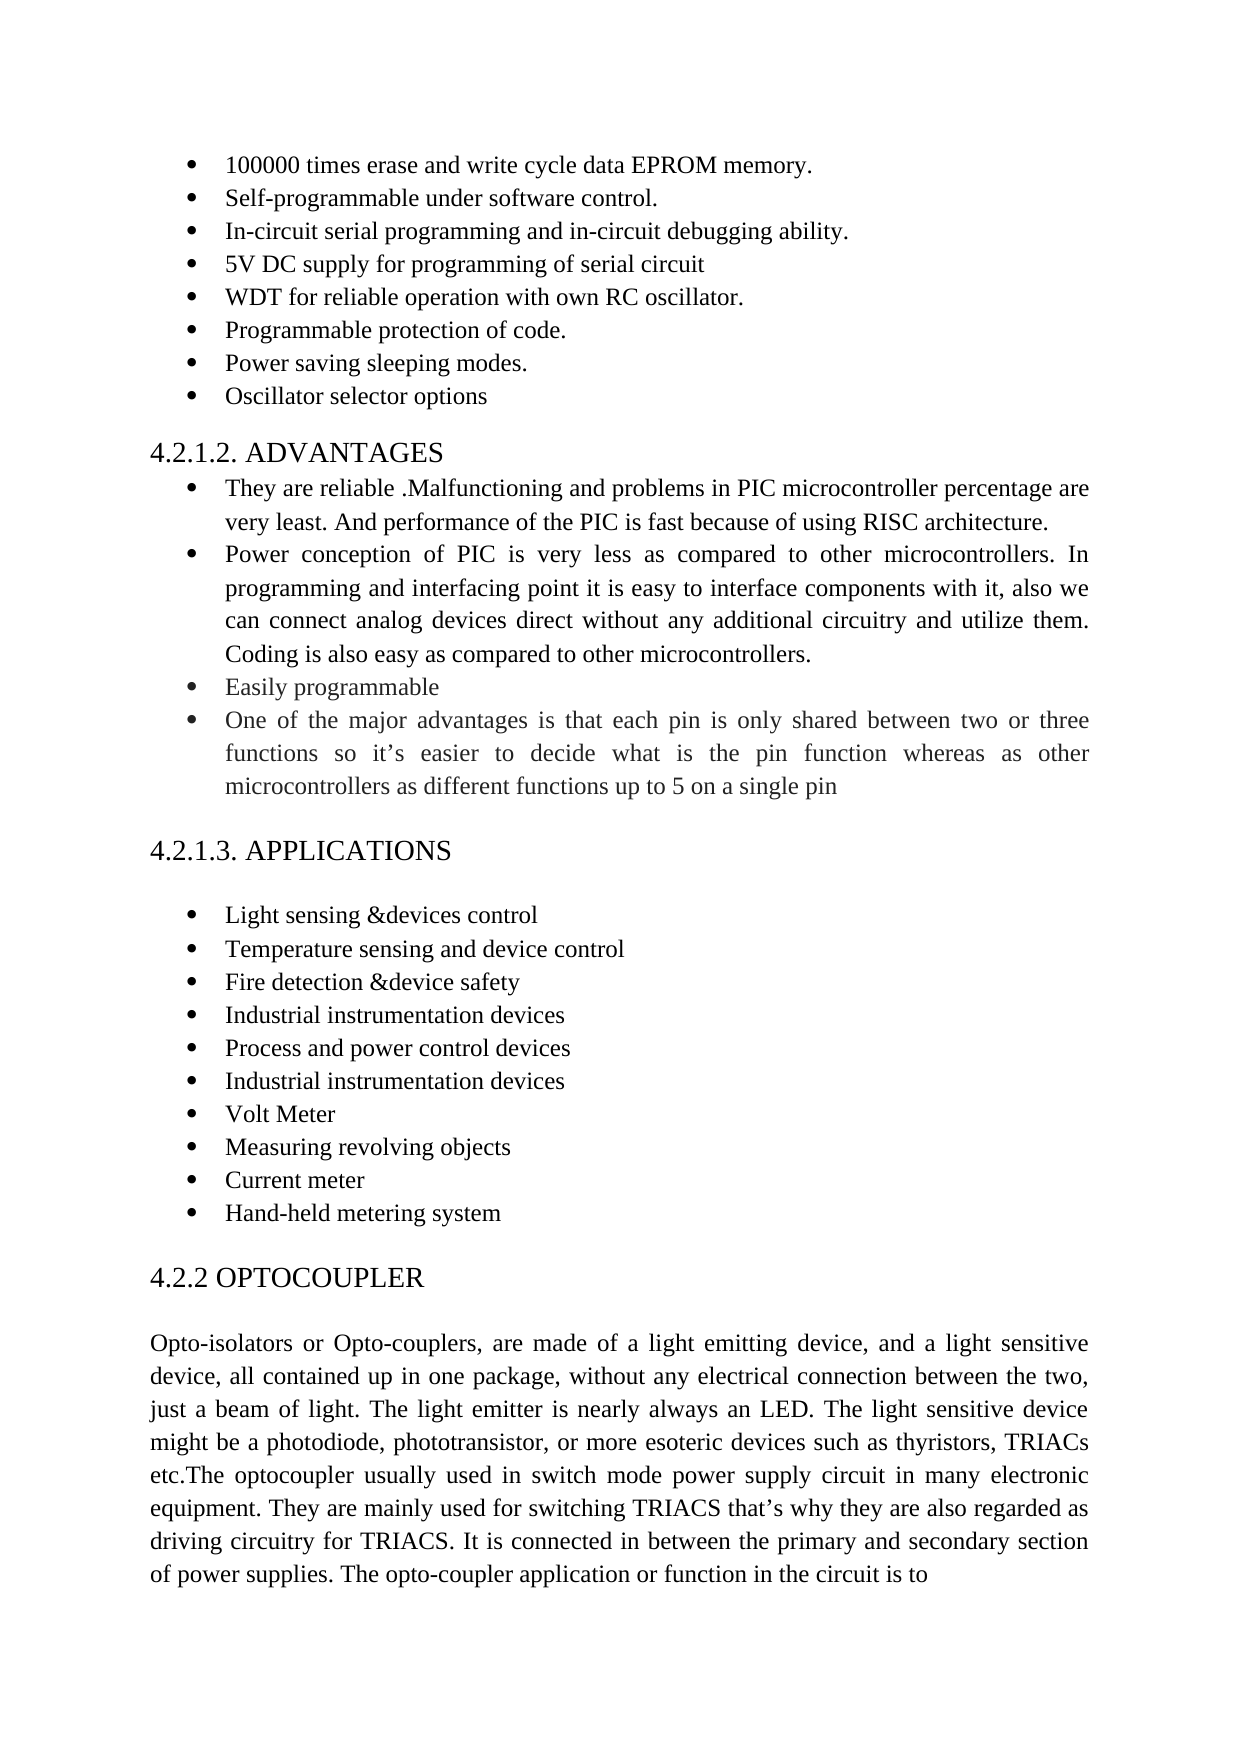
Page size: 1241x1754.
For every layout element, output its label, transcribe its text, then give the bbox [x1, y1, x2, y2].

list Programmable protection of code. [187, 315, 1090, 344]
list One of the major advantages is that each pin is only shared between two or three functions so it’s easier to decide what is the pin function whereas as other microcontrollers as different functions up to 5 on a single pin [187, 705, 1090, 799]
list Power conception of PIC is very less as compared to other microcontrollers. In programming and interfacing point it is easy to interface components with it, also we can connect analog devices direct without any additional circuitry and utilize them. Coding is also easy as compared to other microcontrollers. [187, 539, 1090, 667]
list WDT for reliable operation with own RC oscillator. [187, 282, 1090, 311]
list Power saving sleeping modes. [187, 348, 1090, 377]
list Current meter [187, 1165, 1090, 1193]
list Hand-held metering system [187, 1198, 1090, 1227]
text Opto-isolators or Opto-couplers, are made of a light emitting device, and a light sensitive device, all contained up in one package, without any electrical connection between the two, just a beam of light. The light emitter is nearly always an LED. The light sensitive device might be a photodiode, phototransistor, or more esoteric devices such as thyristors, TRIACs etc.The optocoupler usually used in switch mode power supply circuit in many electronic equipment. They are mainly used for switching TRIACS that’s why they are also regarded as driving circuitry for TRIACS. It is connected in between the primary and secondary section of power supplies. The opto-coupler application or function in the circuit is to [150, 1328, 1090, 1588]
list Oscillator selector options [187, 381, 1090, 410]
list Industrial instrumentation devices [187, 1066, 1090, 1094]
list In-circuit serial programming and in-circuit debugging ability. [187, 216, 1090, 245]
subtitle 4.2.1.3. APPLICATIONS [150, 833, 1090, 866]
list Volt Meter [187, 1099, 1090, 1127]
list Easily programmable [187, 672, 1090, 700]
list They are reliable .Malfunctioning and problems in PIC microcontroller percentage are very least. And performance of the PIC is fast because of using RISC architecture. [187, 473, 1090, 535]
subtitle 4.2.1.2. ADVANTAGES [150, 435, 1090, 468]
list Self-programmable under software control. [187, 183, 1090, 212]
list Process and power control devices [187, 1033, 1090, 1061]
list Industrial instrumentation devices [187, 1000, 1090, 1028]
list 5V DC supply for programming of serial circuit [187, 249, 1090, 278]
list Fire detection &device safety [187, 967, 1090, 995]
subtitle 4.2.2 OPTOCOUPLER [150, 1260, 1090, 1293]
list Temperature sensing and device control [187, 934, 1090, 962]
list 100000 times erase and write cycle data EPROM memory. [187, 150, 1090, 179]
list Measuring revolving objects [187, 1132, 1090, 1161]
list Light sensing &devices control [187, 901, 1090, 929]
